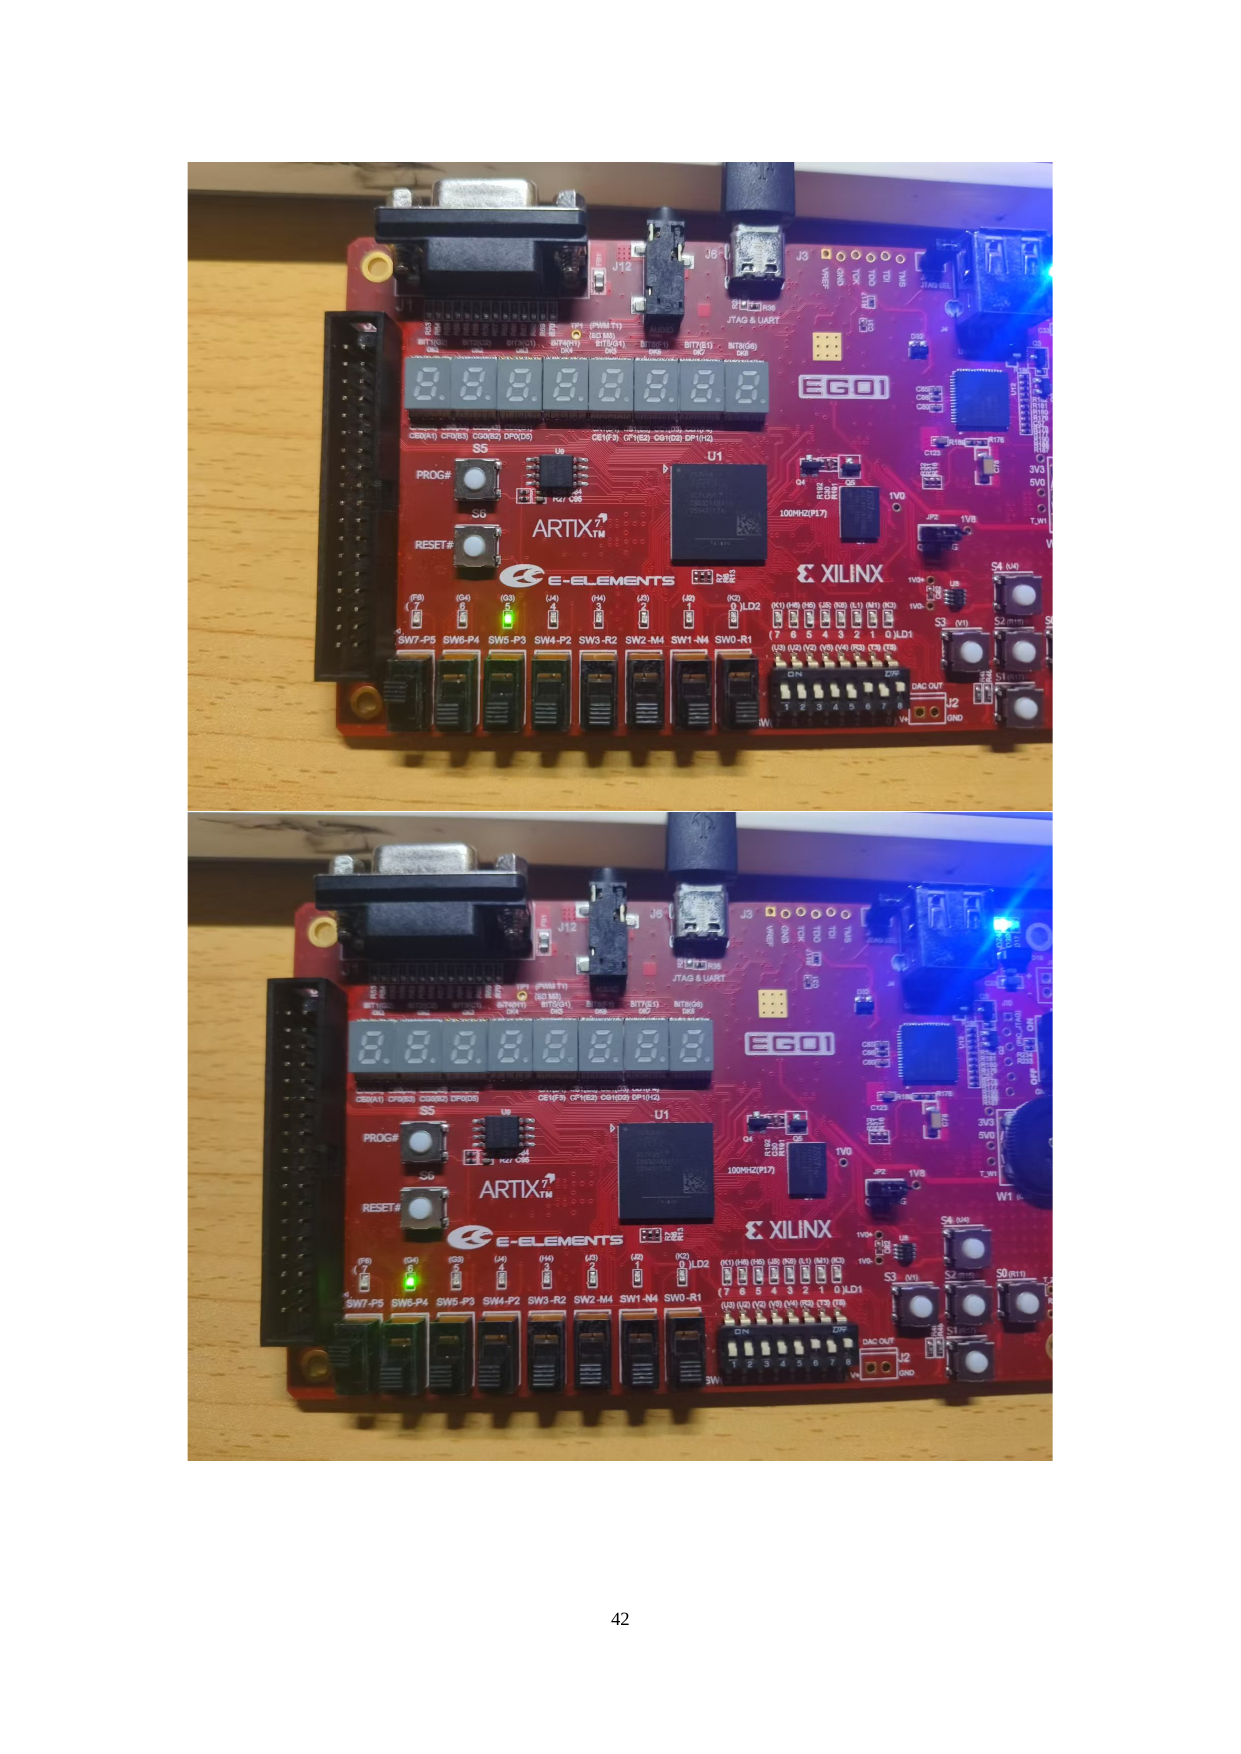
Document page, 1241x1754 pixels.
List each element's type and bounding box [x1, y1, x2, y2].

picture [187, 162, 1053, 811]
picture [187, 812, 1053, 1461]
